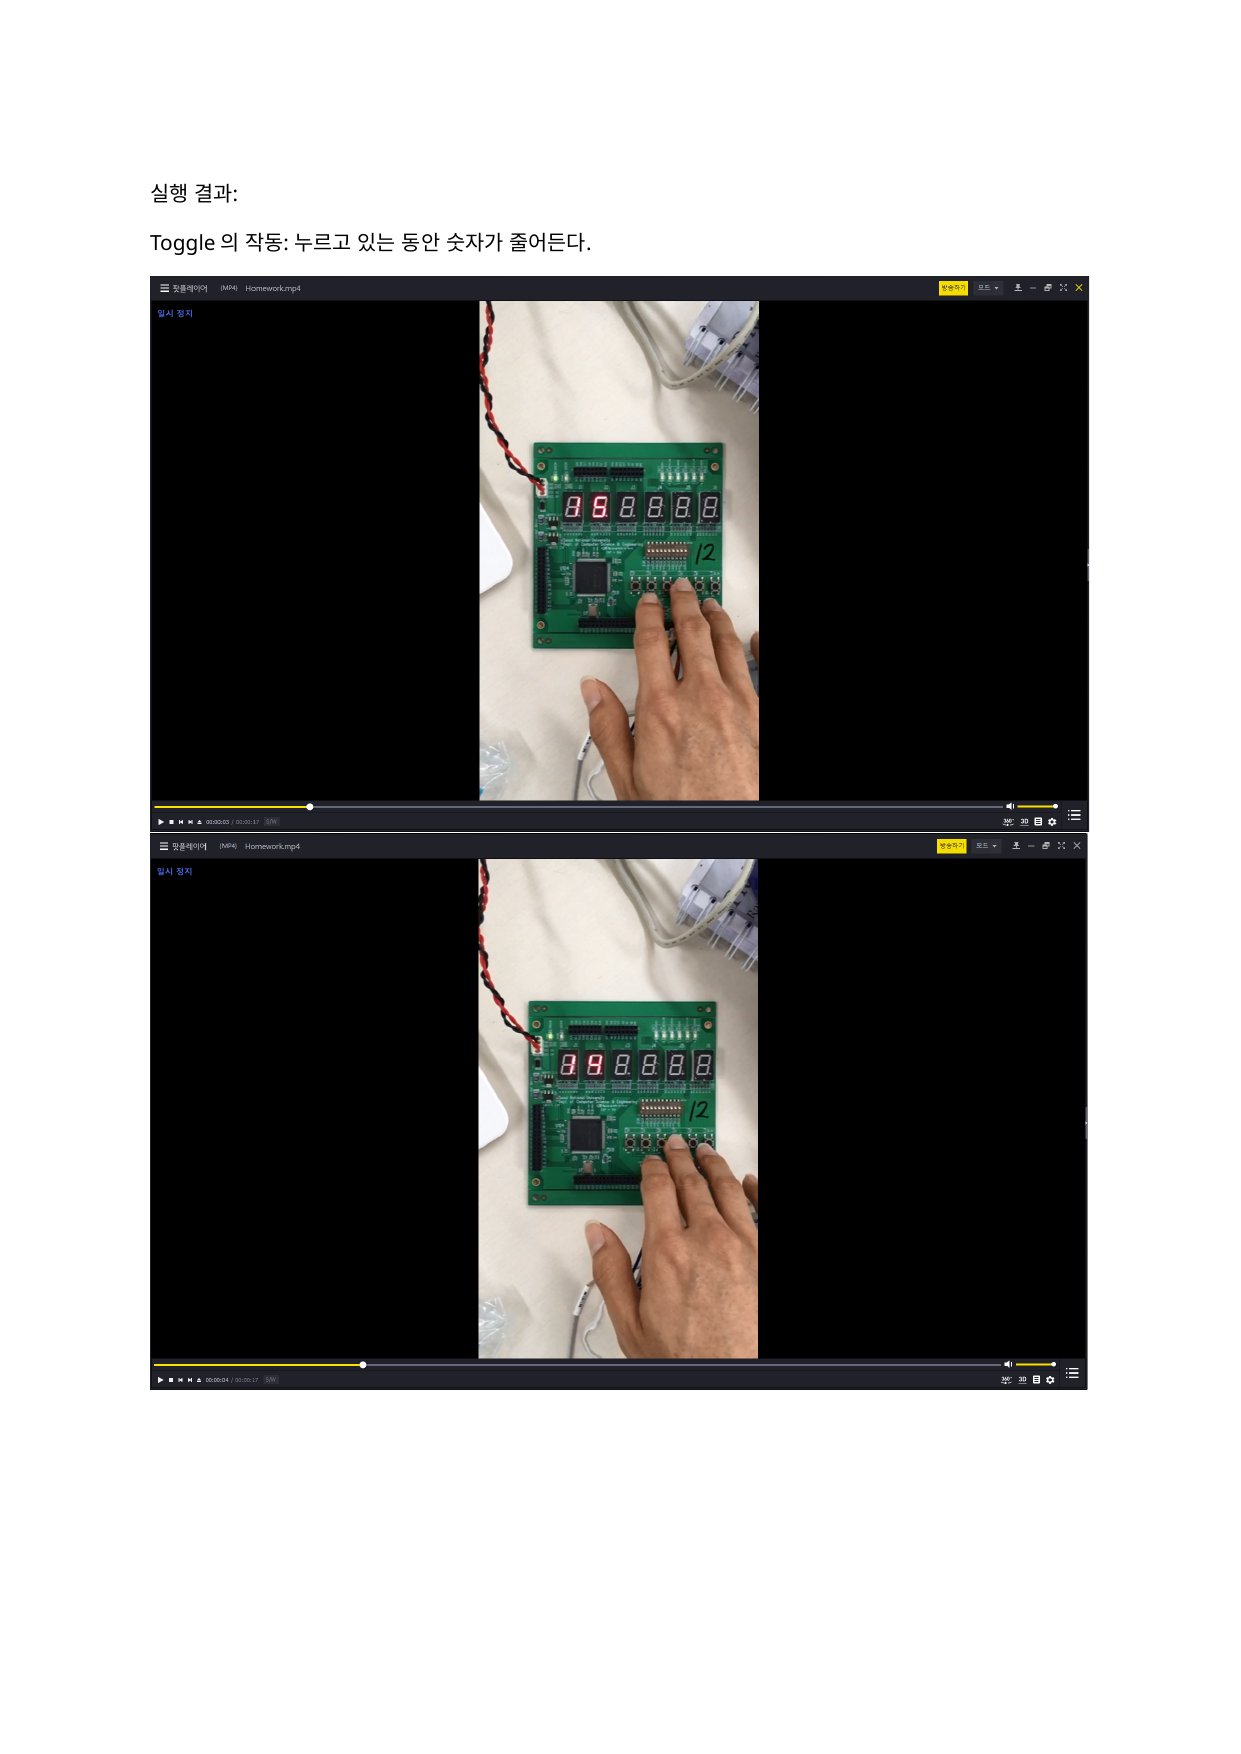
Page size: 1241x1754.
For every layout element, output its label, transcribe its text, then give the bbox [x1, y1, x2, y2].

text 실행 결과: [150, 177, 1090, 207]
picture [150, 833, 1088, 1390]
picture [150, 276, 1090, 832]
text Toggle의 작동: 누르고 있는 동안 숫자가 줄어든다. [150, 227, 1090, 257]
